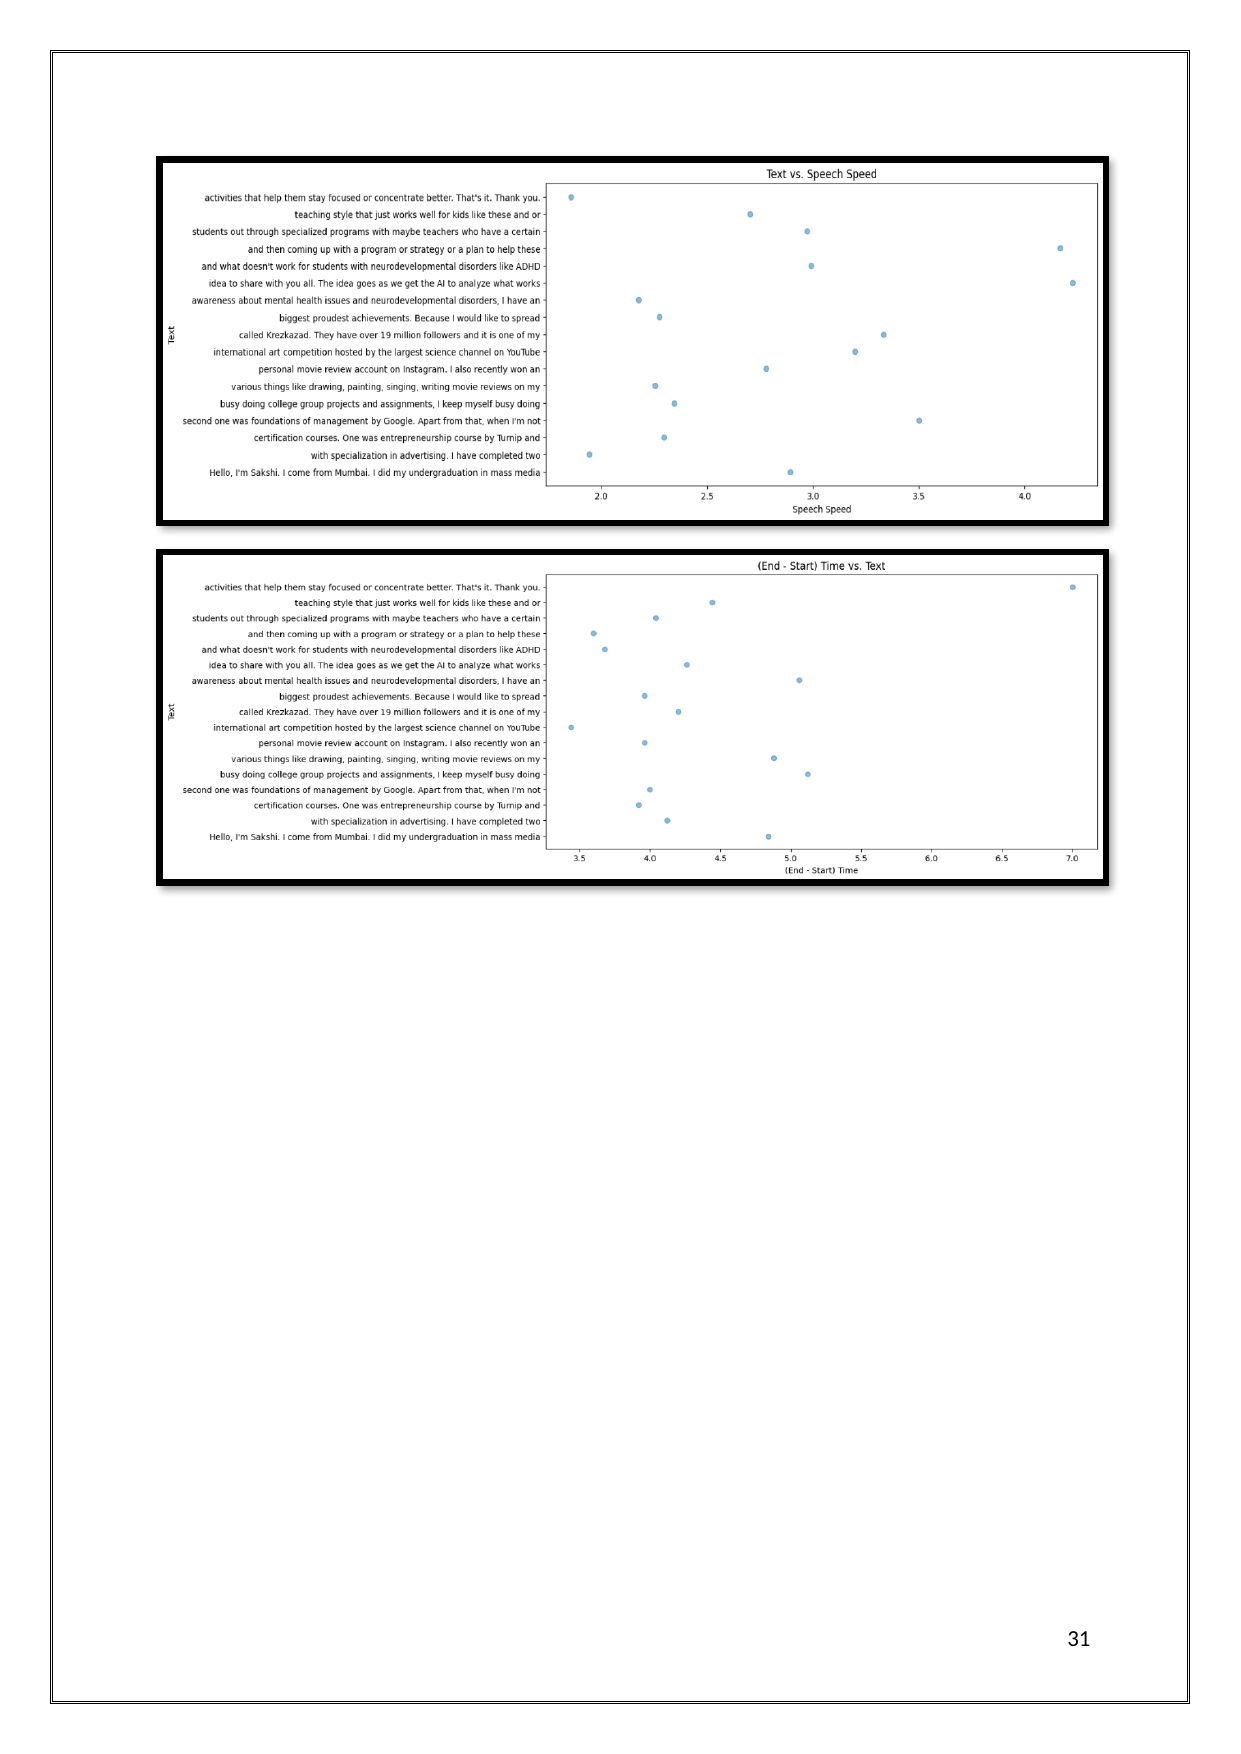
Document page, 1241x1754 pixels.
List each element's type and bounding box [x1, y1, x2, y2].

picture [163, 555, 1103, 879]
picture [163, 163, 1103, 520]
